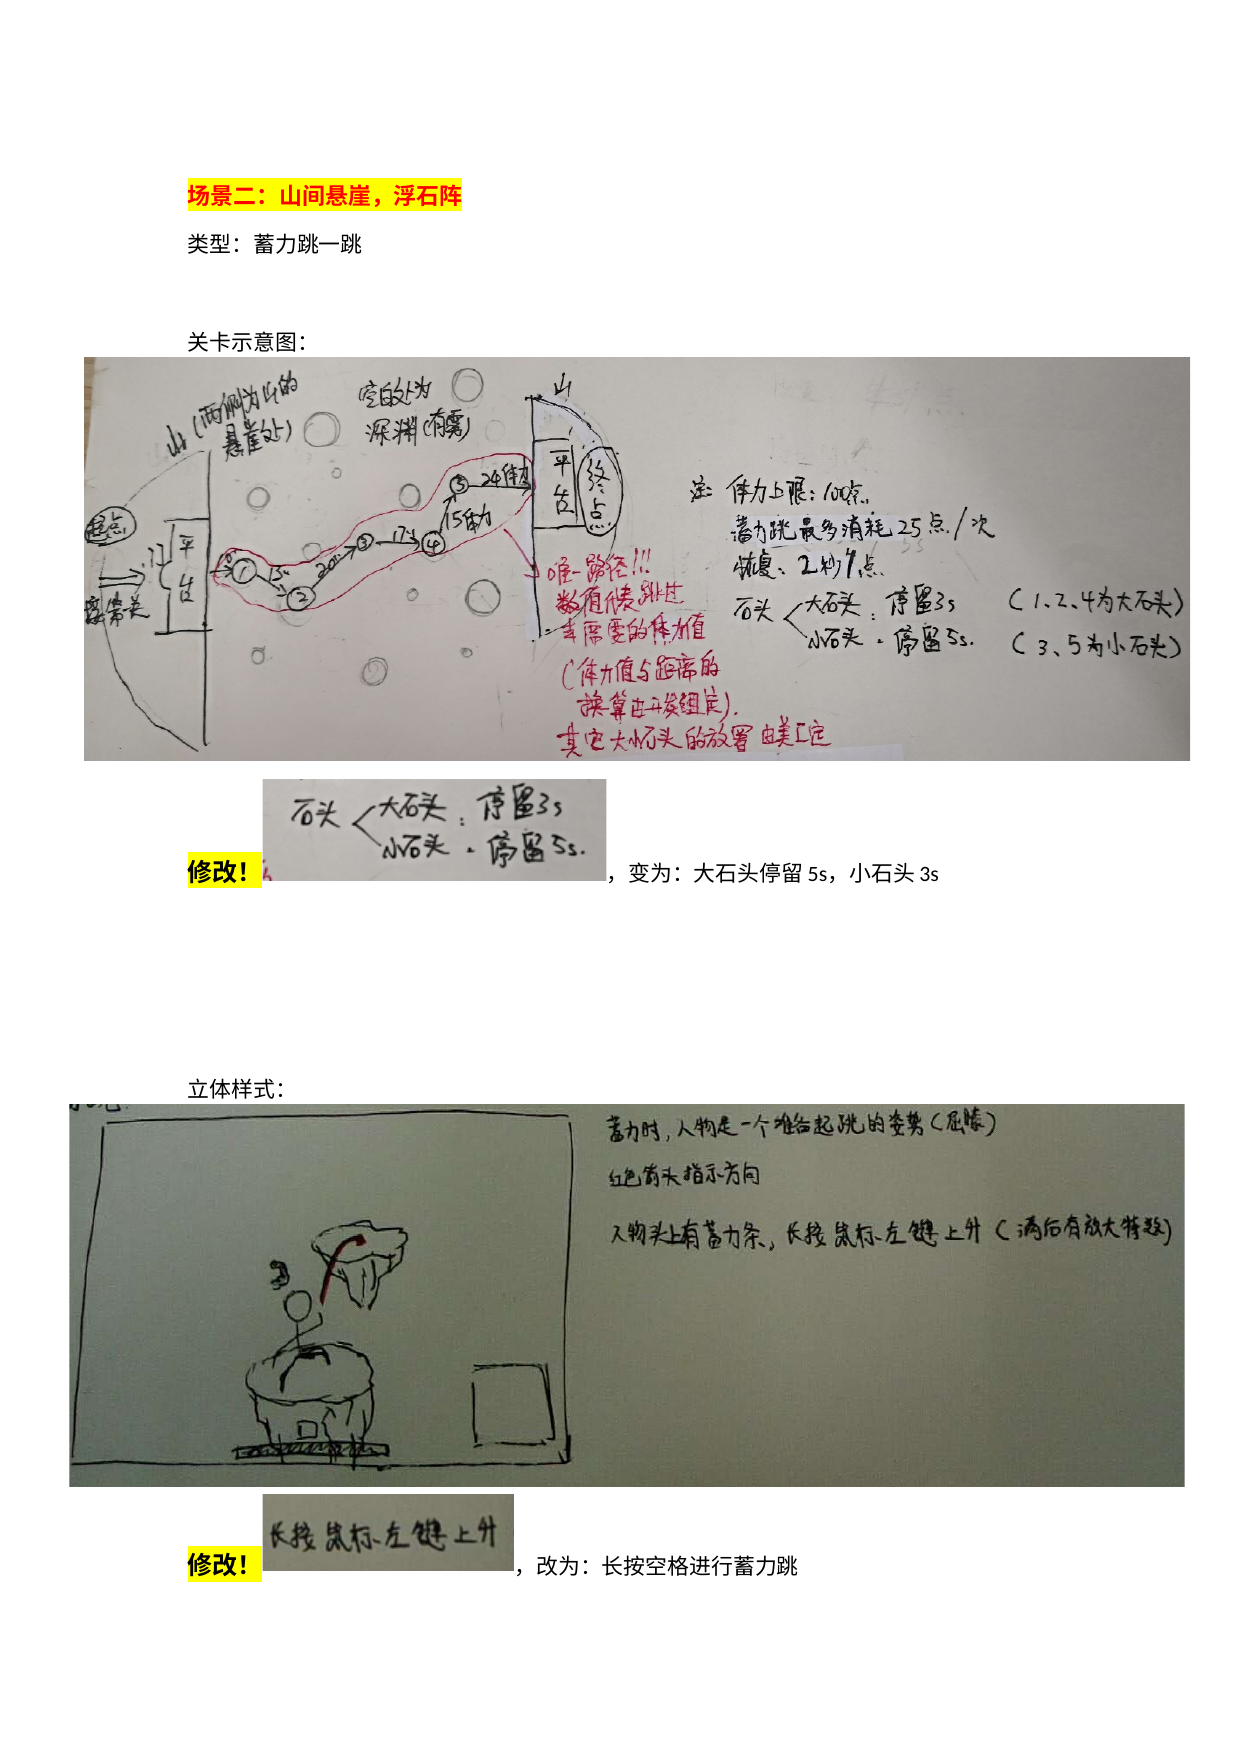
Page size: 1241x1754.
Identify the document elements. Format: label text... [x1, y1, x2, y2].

text 立体样式： [187, 1072, 1053, 1104]
picture [69, 1104, 1185, 1487]
picture [262, 1494, 514, 1571]
picture [84, 357, 1191, 761]
picture [262, 779, 607, 881]
text 关卡示意图： [187, 324, 1053, 357]
text 修改！，改为：长按空格进行蓄力跳 [187, 1494, 1053, 1592]
text 场景二：山间悬崖，浮石阵 [187, 162, 1053, 227]
text 类型：蓄力跳一跳 [187, 227, 1053, 259]
